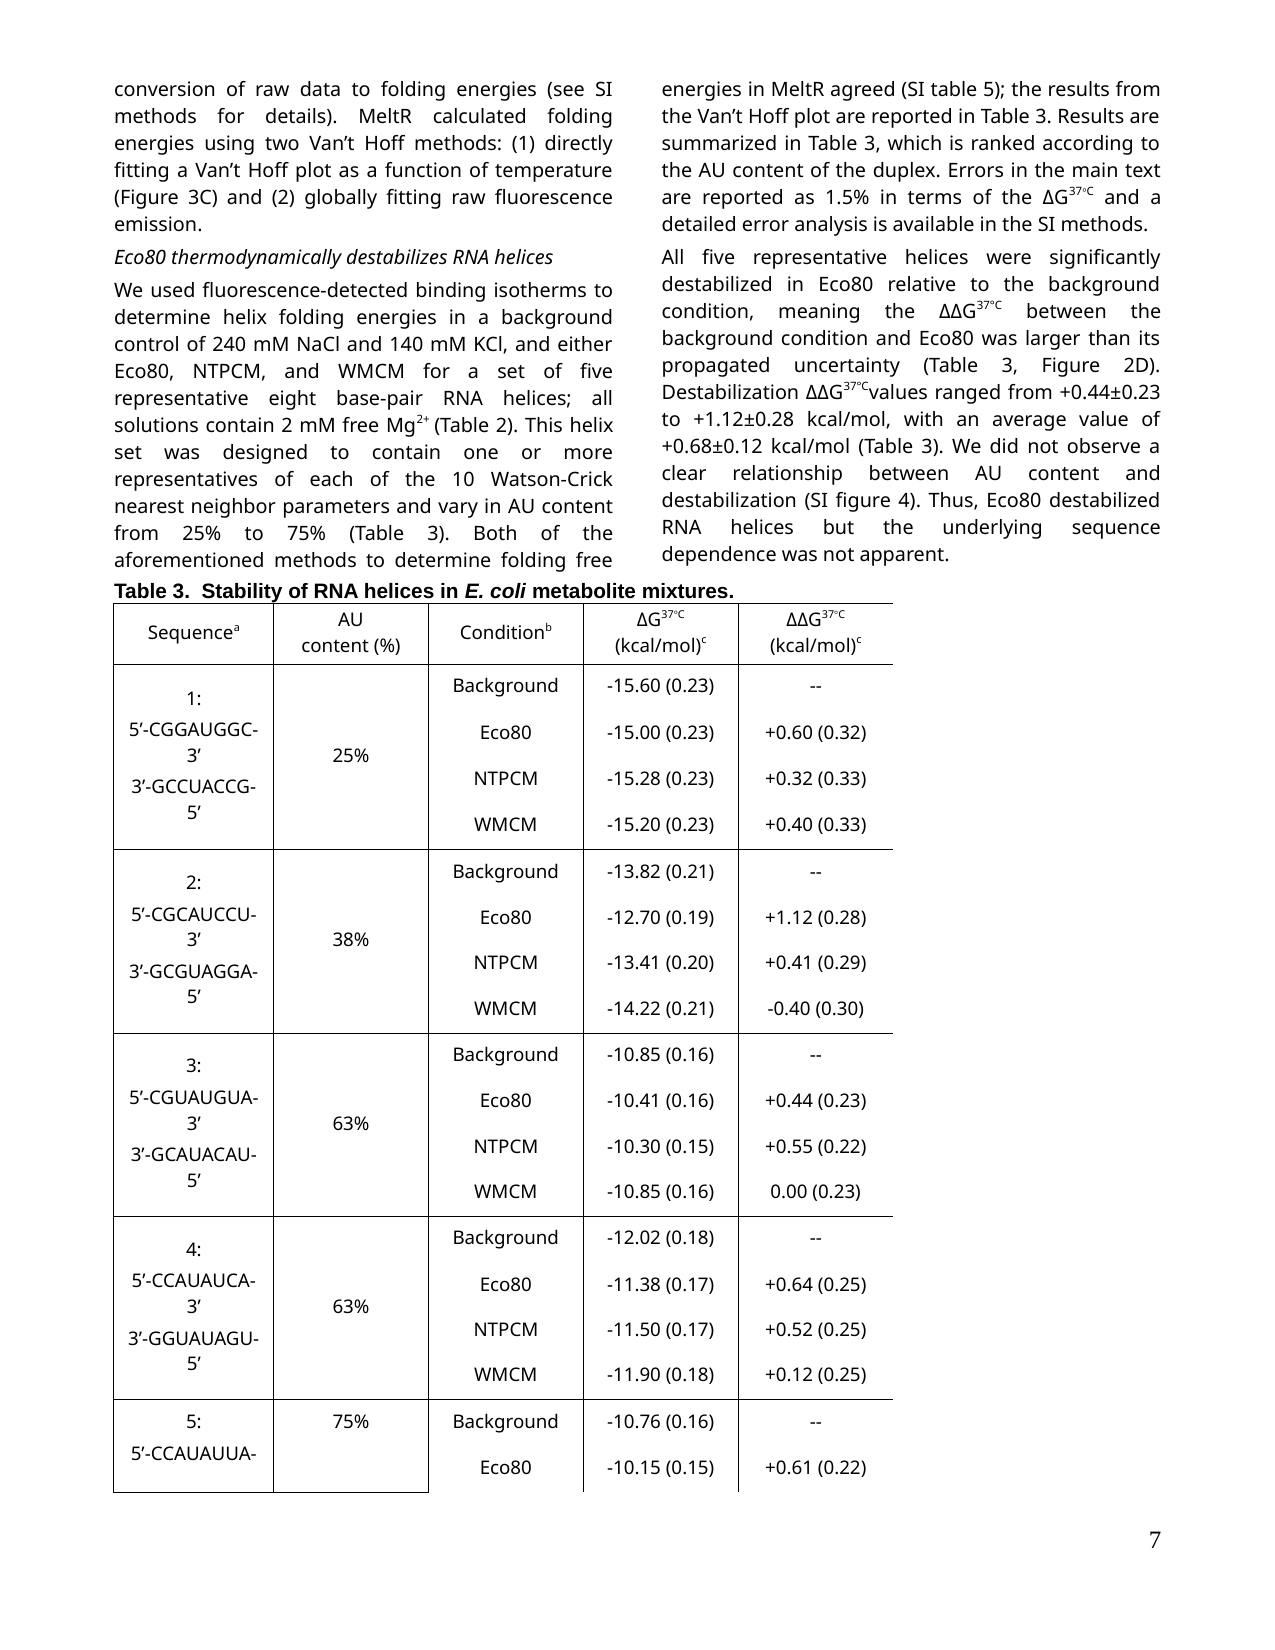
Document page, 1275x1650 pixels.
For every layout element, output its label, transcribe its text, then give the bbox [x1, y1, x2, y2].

table_header Sequencea [114, 604, 273, 664]
table_cell 0.00 (0.23) [739, 1171, 893, 1216]
table_cell 75% [274, 1400, 428, 1492]
table_cell 63% [274, 1034, 428, 1216]
title Table 3. Stability of RNA helices in E. coli metabolite mixtures. [114, 579, 1161, 603]
table_cell 4: 5’-CCAUAUCA-3’ 3’-GGUAUAGU-5’ [114, 1217, 273, 1399]
table_cell -15.60 (0.23) [584, 665, 738, 710]
table_cell NTPCM [429, 1125, 583, 1171]
table_cell -10.30 (0.15) [584, 1125, 738, 1171]
table_cell -12.70 (0.19) [584, 896, 738, 942]
table_cell +0.44 (0.23) [739, 1079, 893, 1125]
table_cell -- [739, 1034, 893, 1079]
table_cell Eco80 [429, 1446, 583, 1492]
table_cell NTPCM [429, 942, 583, 987]
text All five representative helices were significantly destabilized in Eco80 relative to the background condition, meaning the ΔΔG37°C between the background condition and Eco80 was larger than its propagated uncertainty (Table 3, Figure 2D). Destabilization ΔΔG37°Cvalues ranged from +0.44±0.23 to +1.12±0.28 kcal/mol, with an average value of +0.68±0.12 kcal/mol (Table 3). We did not observe a clear relationship between AU content and destabilization (SI figure 4). Thus, Eco80 destabilized RNA helices but the underlying sequence dependence was not apparent. [661, 243, 1161, 567]
table_cell -10.76 (0.16) [584, 1400, 738, 1446]
table_cell Background [429, 1217, 583, 1262]
table_cell WMCM [429, 1354, 583, 1399]
table_header ΔG37°C (kcal/mol)c [584, 604, 738, 664]
table_cell Background [429, 1400, 583, 1446]
table_cell Eco80 [429, 1079, 583, 1125]
table_cell -11.50 (0.17) [584, 1309, 738, 1354]
table_cell Background [429, 665, 583, 710]
table_cell -0.40 (0.30) [739, 987, 893, 1032]
table_cell -15.00 (0.23) [584, 710, 738, 756]
table_cell +0.41 (0.29) [739, 942, 893, 987]
table_cell Eco80 [429, 896, 583, 942]
table_cell -- [739, 850, 893, 896]
table_cell 3: 5’-CGUAUGUA-3’ 3’-GCAUACAU-5’ [114, 1034, 273, 1216]
table_cell Eco80 [429, 1262, 583, 1308]
table_cell -11.90 (0.18) [584, 1354, 738, 1399]
table_cell Background [429, 850, 583, 896]
table_cell +1.12 (0.28) [739, 896, 893, 942]
table_cell +0.40 (0.33) [739, 803, 893, 849]
table_cell -10.41 (0.16) [584, 1079, 738, 1125]
text We used fluorescence-detected binding isotherms to determine helix folding energies in a background control of 240 mM NaCl and 140 mM KCl, and either Eco80, NTPCM, and WMCM for a set of five representative eight base-pair RNA helices; all solutions contain 2 mM free Mg2+ (Table 2). This helix set was designed to contain one or more representatives of each of the 10 Watson-Crick nearest neighbor parameters and vary in AU content from 25% to 75% (Table 3). Both of the aforementioned methods to determine folding free energies in MeltR agreed (SI table 5); the results from the Van’t Hoff plot are reported in Table 3. Results are summarized in Table 3, which is ranked according to the AU content of the duplex. Errors in the main text are reported as 1.5% in terms of the ΔG37°C and a detailed error analysis is available in the SI methods. [114, 276, 613, 573]
table_cell Background [429, 1034, 583, 1079]
table_cell -15.20 (0.23) [584, 803, 738, 849]
table_header AU content (%) [274, 604, 428, 664]
table_cell WMCM [429, 1171, 583, 1216]
table_cell 1: 5’-CGGAUGGC-3’ 3’-GCCUACCG-5’ [114, 665, 273, 849]
table_cell +0.55 (0.22) [739, 1125, 893, 1171]
table_cell WMCM [429, 987, 583, 1032]
table_cell -15.28 (0.23) [584, 756, 738, 803]
table_cell -- [739, 1400, 893, 1446]
table_cell +0.32 (0.33) [739, 756, 893, 803]
table_cell -10.85 (0.16) [584, 1171, 738, 1216]
table_cell +0.52 (0.25) [739, 1309, 893, 1354]
table_cell -14.22 (0.21) [584, 987, 738, 1032]
text We used fluorescence-detected binding isotherms to determine helix folding energies in a background control of 240 mM NaCl and 140 mM KCl, and either Eco80, NTPCM, and WMCM for a set of five representative eight base-pair RNA helices; all solutions contain 2 mM free Mg2+ (Table 2). This helix set was designed to contain one or more representatives of each of the 10 Watson-Crick nearest neighbor parameters and vary in AU content from 25% to 75% (Table 3). Both of the aforementioned methods to determine folding free energies in MeltR agreed (SI table 5); the results from the Van’t Hoff plot are reported in Table 3. Results are summarized in Table 3, which is ranked according to the AU content of the duplex. Errors in the main text are reported as 1.5% in terms of the ΔG37°C and a detailed error analysis is available in the SI methods. [661, 75, 1161, 237]
table_cell 25% [274, 665, 428, 849]
table_cell 2: 5’-CGCAUCCU-3’ 3’-GCGUAGGA-5’ [114, 850, 273, 1032]
table_cell -12.02 (0.18) [584, 1217, 738, 1262]
table_cell 38% [274, 850, 428, 1032]
table_cell -10.15 (0.15) [584, 1446, 738, 1492]
table_cell NTPCM [429, 756, 583, 803]
table_cell -- [739, 665, 893, 710]
table_cell 5: 5’-CCAUAUUA-3’ 3’-GGUAUAAU-5’ [114, 1400, 273, 1492]
table_cell -10.85 (0.16) [584, 1034, 738, 1079]
table_cell -11.38 (0.17) [584, 1262, 738, 1308]
table_cell NTPCM [429, 1309, 583, 1354]
table_header ΔΔG37°C (kcal/mol)c [739, 604, 893, 664]
table_cell +0.60 (0.32) [739, 710, 893, 756]
table_header Conditionb [429, 604, 583, 664]
table_cell -13.82 (0.21) [584, 850, 738, 896]
table_cell WMCM [429, 803, 583, 849]
table_cell 63% [274, 1217, 428, 1399]
table_cell +0.61 (0.22) [739, 1446, 893, 1492]
table_cell -13.41 (0.20) [584, 942, 738, 987]
table_cell +0.12 (0.25) [739, 1354, 893, 1399]
text Eco80 thermodynamically destabilizes RNA helices [114, 243, 613, 270]
table_cell +0.64 (0.25) [739, 1262, 893, 1308]
table_cell Eco80 [429, 710, 583, 756]
table_cell -- [739, 1217, 893, 1262]
